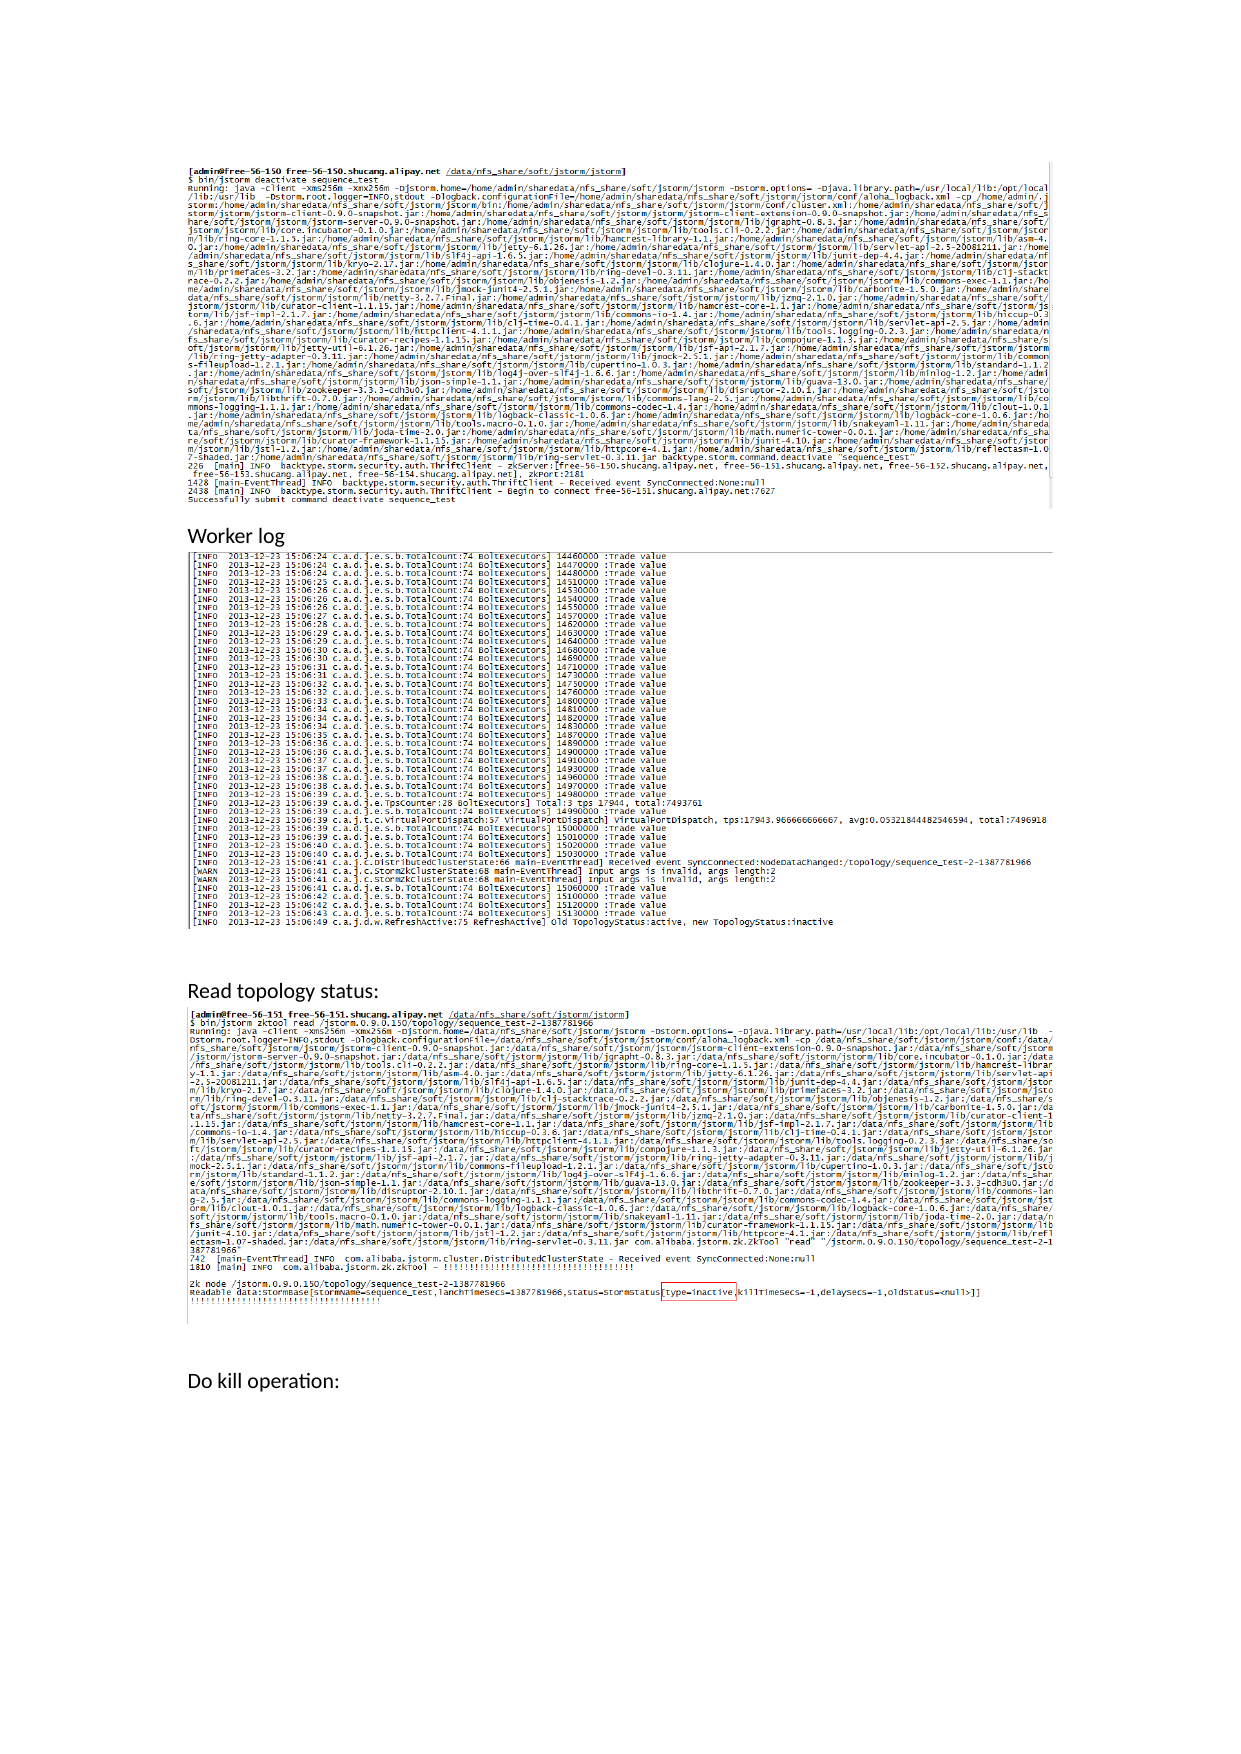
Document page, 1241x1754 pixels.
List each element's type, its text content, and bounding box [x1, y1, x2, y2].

picture [187, 162, 1053, 509]
picture [187, 1007, 1053, 1324]
picture [187, 552, 1053, 929]
text Worker log [187, 519, 1053, 552]
text Do kill operation: [187, 1364, 1053, 1397]
text Read topology status: [187, 974, 1053, 1007]
